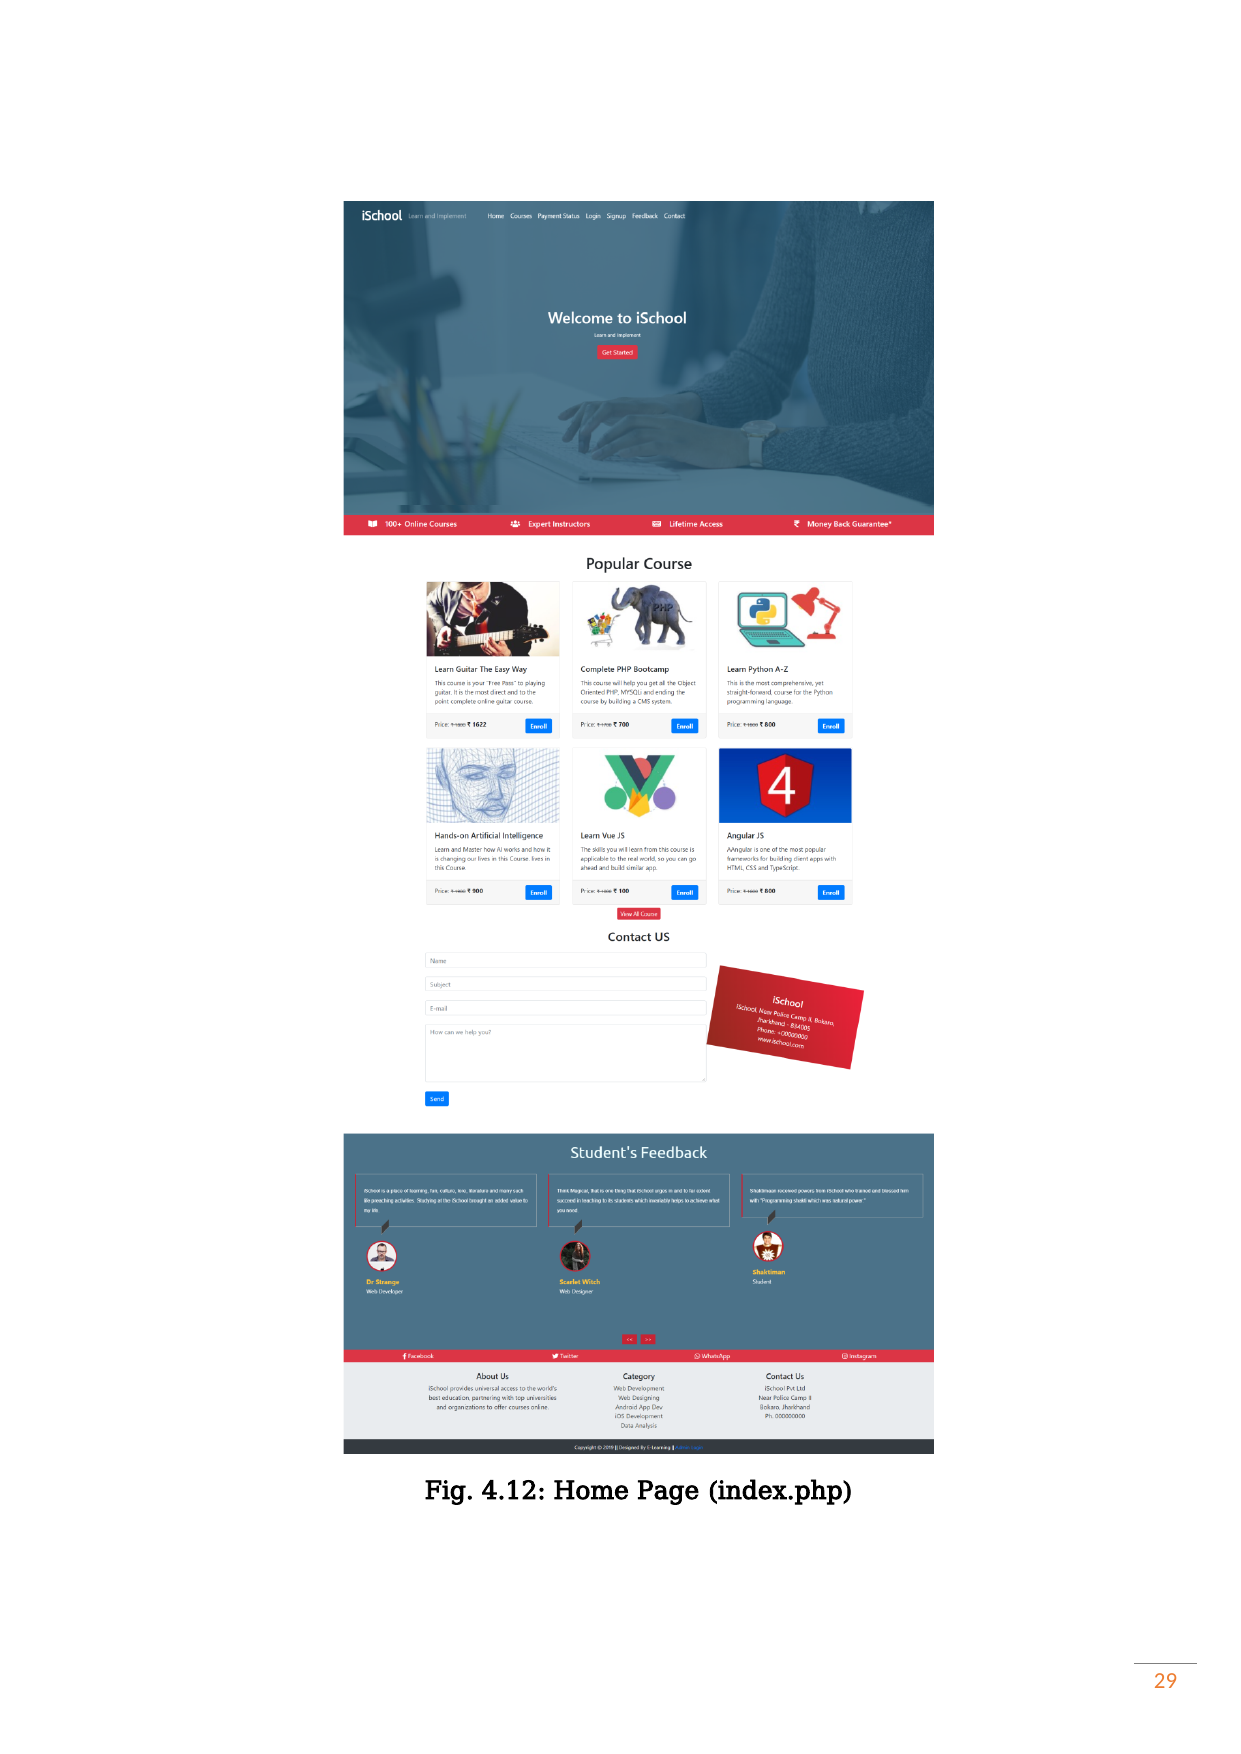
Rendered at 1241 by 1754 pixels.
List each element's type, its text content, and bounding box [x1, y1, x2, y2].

picture [343, 201, 934, 1454]
text Fig. 4.12: Home Page (index.php) [187, 1474, 1090, 1504]
